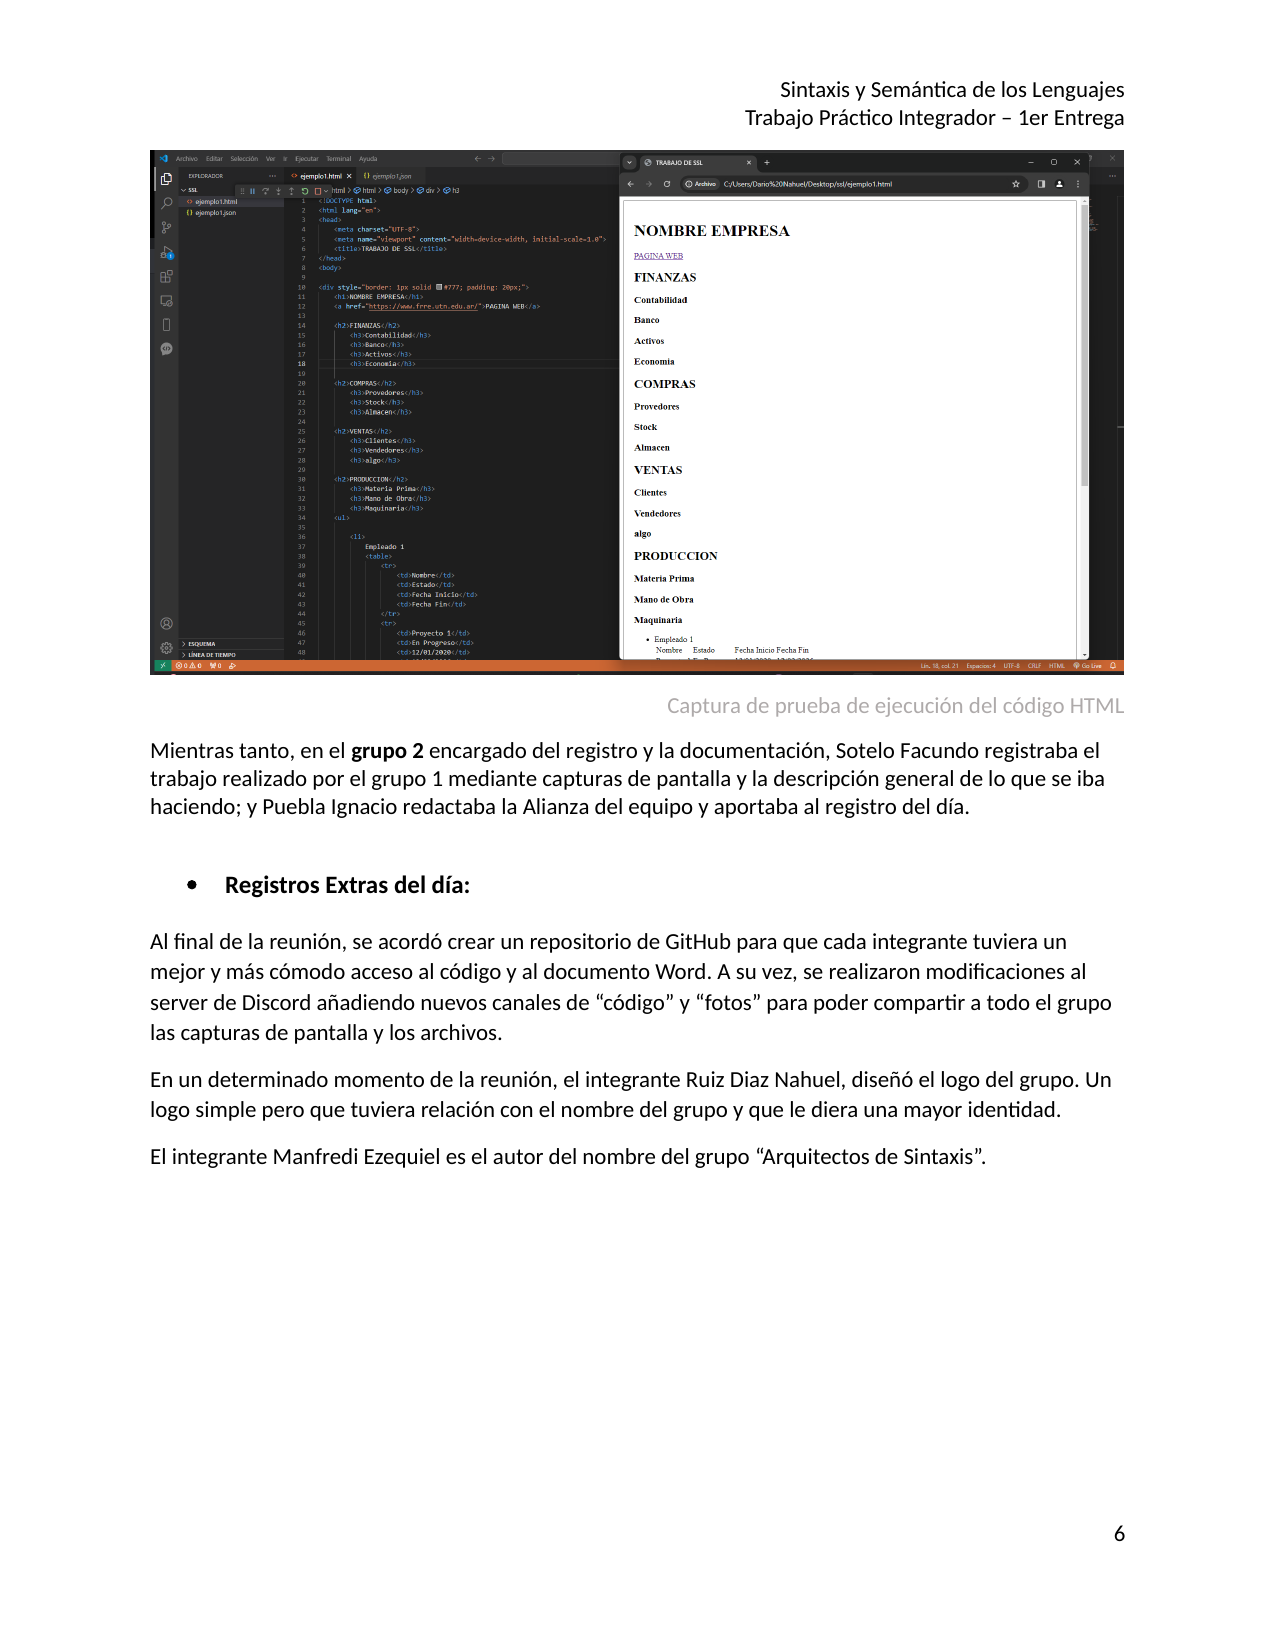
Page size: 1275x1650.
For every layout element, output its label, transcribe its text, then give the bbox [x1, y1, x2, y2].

text Mientras tanto, en el grupo 2 encargado del registro y la documentación, Sotelo Facundo registraba el trabajo realizado por el grupo 1 mediante capturas de pantalla y la descripción general de lo que se iba haciendo; y Puebla Ignacio redactaba la Alianza del equipo y aportaba al registro del día. [150, 736, 1125, 820]
text Al final de la reunión, se acordó crear un repositorio de GitHub para que cada integrante tuviera un mejor y más cómodo acceso al código y al documento Word. A su vez, se realizaron modificaciones al server de Discord añadiendo nuevos canales de “código” y “fotos” para poder compartir a todo el grupo las capturas de pantalla y los archivos. [150, 927, 1125, 1046]
subtitle Registros Extras del día: [187, 869, 1125, 900]
text El integrante Manfredi Ezequiel es el autor del nombre del grupo “Arquitectos de Sintaxis”. [150, 1142, 1125, 1170]
picture [150, 150, 1124, 675]
text En un determinado momento de la reunión, el integrante Ruiz Diaz Nahuel, diseñó el logo del grupo. Un logo simple pero que tuviera relación con el nombre del grupo y que le diera una mayor identidad. [150, 1065, 1125, 1123]
text Captura de prueba de ejecución del código HTML [150, 692, 1125, 720]
